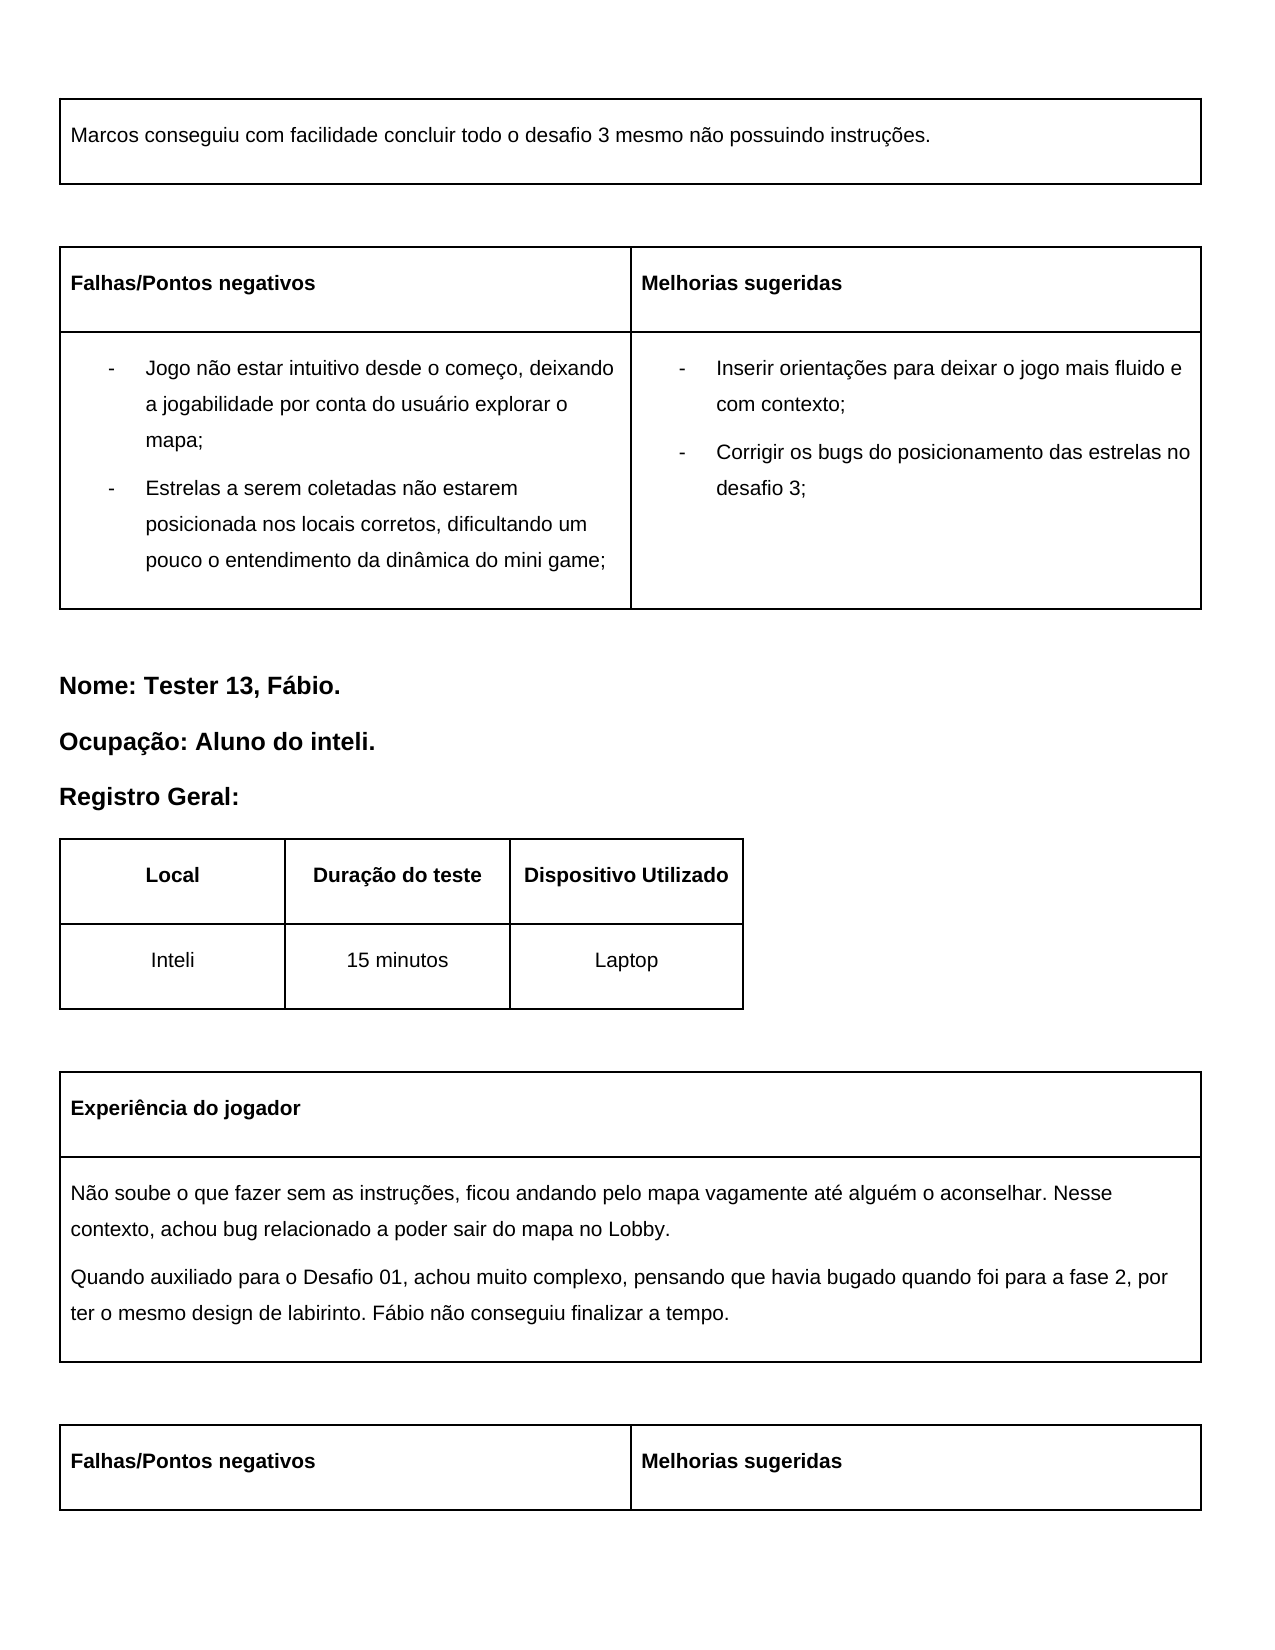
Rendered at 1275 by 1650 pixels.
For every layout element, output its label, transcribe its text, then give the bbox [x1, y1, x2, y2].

text Nome: Tester 13, Fábio. [59, 671, 1200, 700]
table_header Falhas/Pontos negativos [61, 248, 630, 331]
table_cell Laptop [511, 925, 742, 1008]
table_header Melhorias sugeridas [632, 1426, 1200, 1509]
text Registro Geral: [59, 782, 1200, 811]
table_header Falhas/Pontos negativos [61, 1426, 630, 1509]
table_header Melhorias sugeridas [632, 248, 1200, 331]
table_cell Jogo não estar intuitivo desde o começo, deixando a jogabilidade por conta do usuário explorar o mapa; Estrelas a serem coletadas não estarem posicionada nos locais corretos, dificultando um pouco o entendimento da dinâmica do mini game; [61, 333, 630, 608]
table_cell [61, 100, 1200, 183]
table_cell Inteli [61, 925, 284, 1008]
table_header Dispositivo Utilizado [511, 840, 742, 923]
table_header Duração do teste [286, 840, 509, 923]
table_header Experiência do jogador [61, 1073, 1200, 1156]
table_cell Inserir orientações para deixar o jogo mais fluido e com contexto; Corrigir os bugs do posicionamento das estrelas no desafio 3; [632, 333, 1200, 608]
table_header Local [61, 840, 284, 923]
table_cell 15 minutos [286, 925, 509, 1008]
table_cell Não soube o que fazer sem as instruções, ficou andando pelo mapa vagamente até alguém o aconselhar. Nesse contexto, achou bug relacionado a poder sair do mapa no Lobby. Quando auxiliado para o Desafio 01, achou muito complexo, pensando que havia bugado quando foi para a fase 2, por ter o mesmo design de labirinto. Fábio não conseguiu finalizar a tempo. [61, 1158, 1200, 1361]
text Ocupação: Aluno do inteli. [59, 727, 1200, 755]
